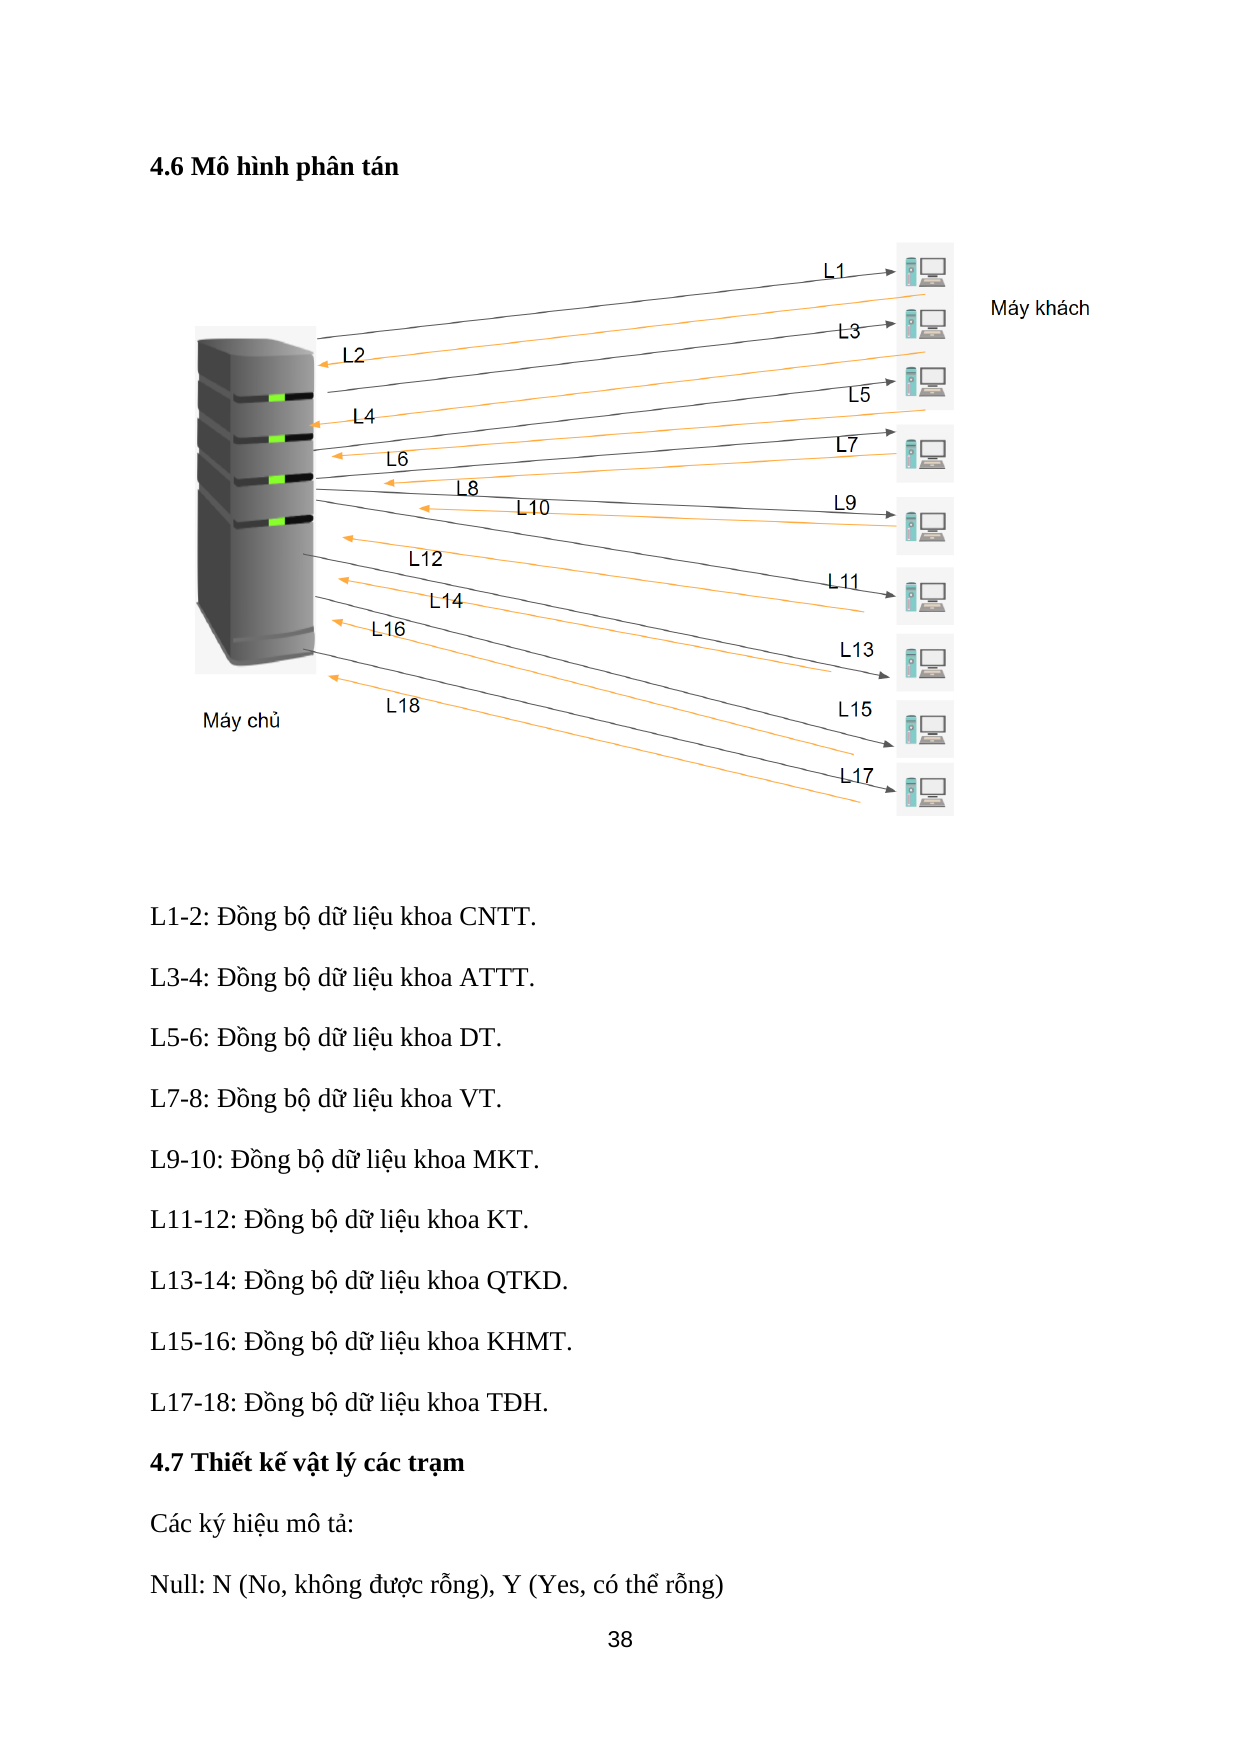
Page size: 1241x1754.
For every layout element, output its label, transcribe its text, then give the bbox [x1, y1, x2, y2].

text L1-2: Đồng bộ dữ liệu khoa CNTT. [150, 900, 1090, 931]
text L9-10: Đồng bộ dữ liệu khoa MKT. [150, 1143, 1090, 1174]
text L11-12: Đồng bộ dữ liệu khoa KT. [150, 1204, 1090, 1235]
text Các ký hiệu mô tả: [150, 1507, 1090, 1538]
text L17-18: Đồng bộ dữ liệu khoa TĐH. [150, 1386, 1090, 1417]
text L15-16: Đồng bộ dữ liệu khoa KHMT. [150, 1325, 1090, 1356]
text L7-8: Đồng bộ dữ liệu khoa VT. [150, 1082, 1090, 1113]
text 4.6 Mô hình phân tán [150, 150, 1090, 181]
text L3-4: Đồng bộ dữ liệu khoa ATTT. [150, 961, 1090, 992]
text Null: N (No, không được rỗng), Y (Yes, có thể rỗng) [150, 1568, 1090, 1599]
text L13-14: Đồng bộ dữ liệu khoa QTKD. [150, 1264, 1090, 1296]
text L5-6: Đồng bộ dữ liệu khoa DT. [150, 1021, 1090, 1053]
picture [150, 241, 1091, 816]
text 4.7 Thiết kế vật lý các trạm [150, 1447, 1090, 1478]
